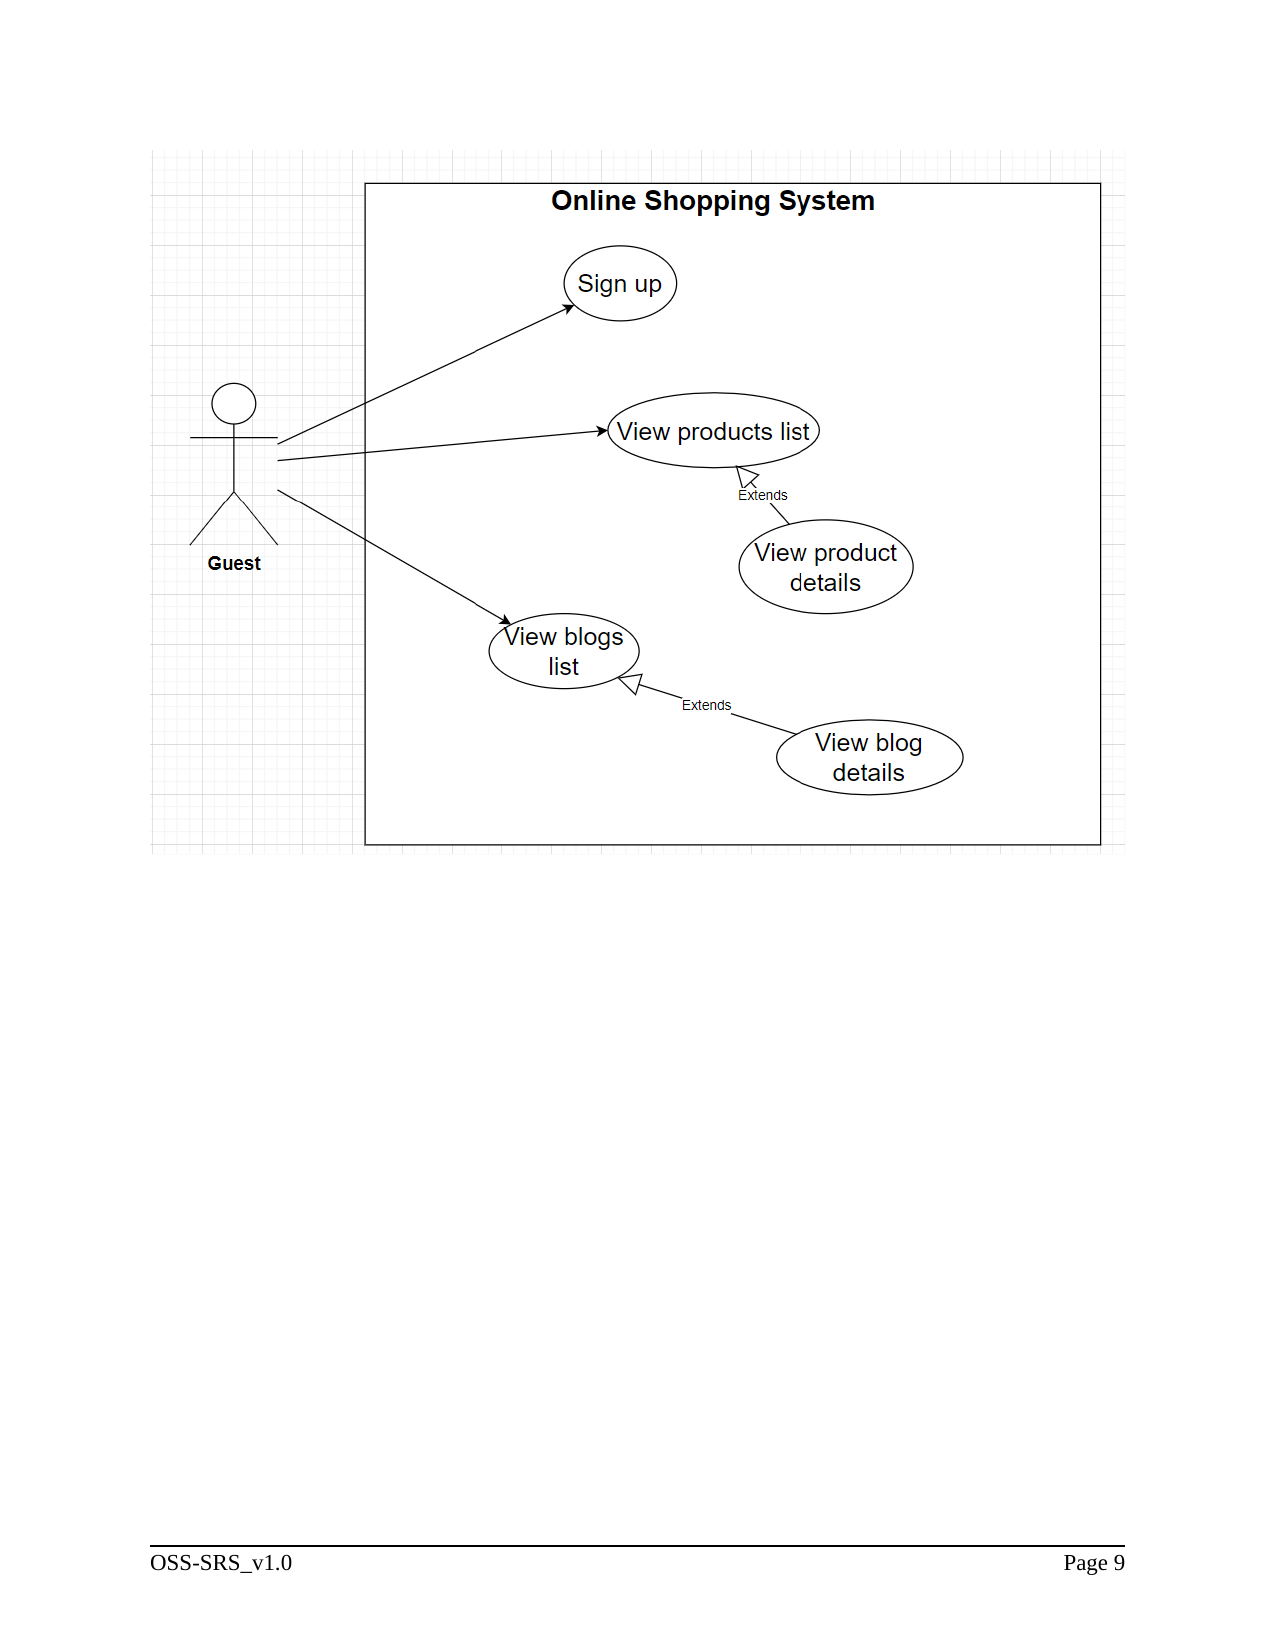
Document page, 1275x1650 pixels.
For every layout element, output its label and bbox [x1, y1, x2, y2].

picture [150, 150, 1125, 855]
